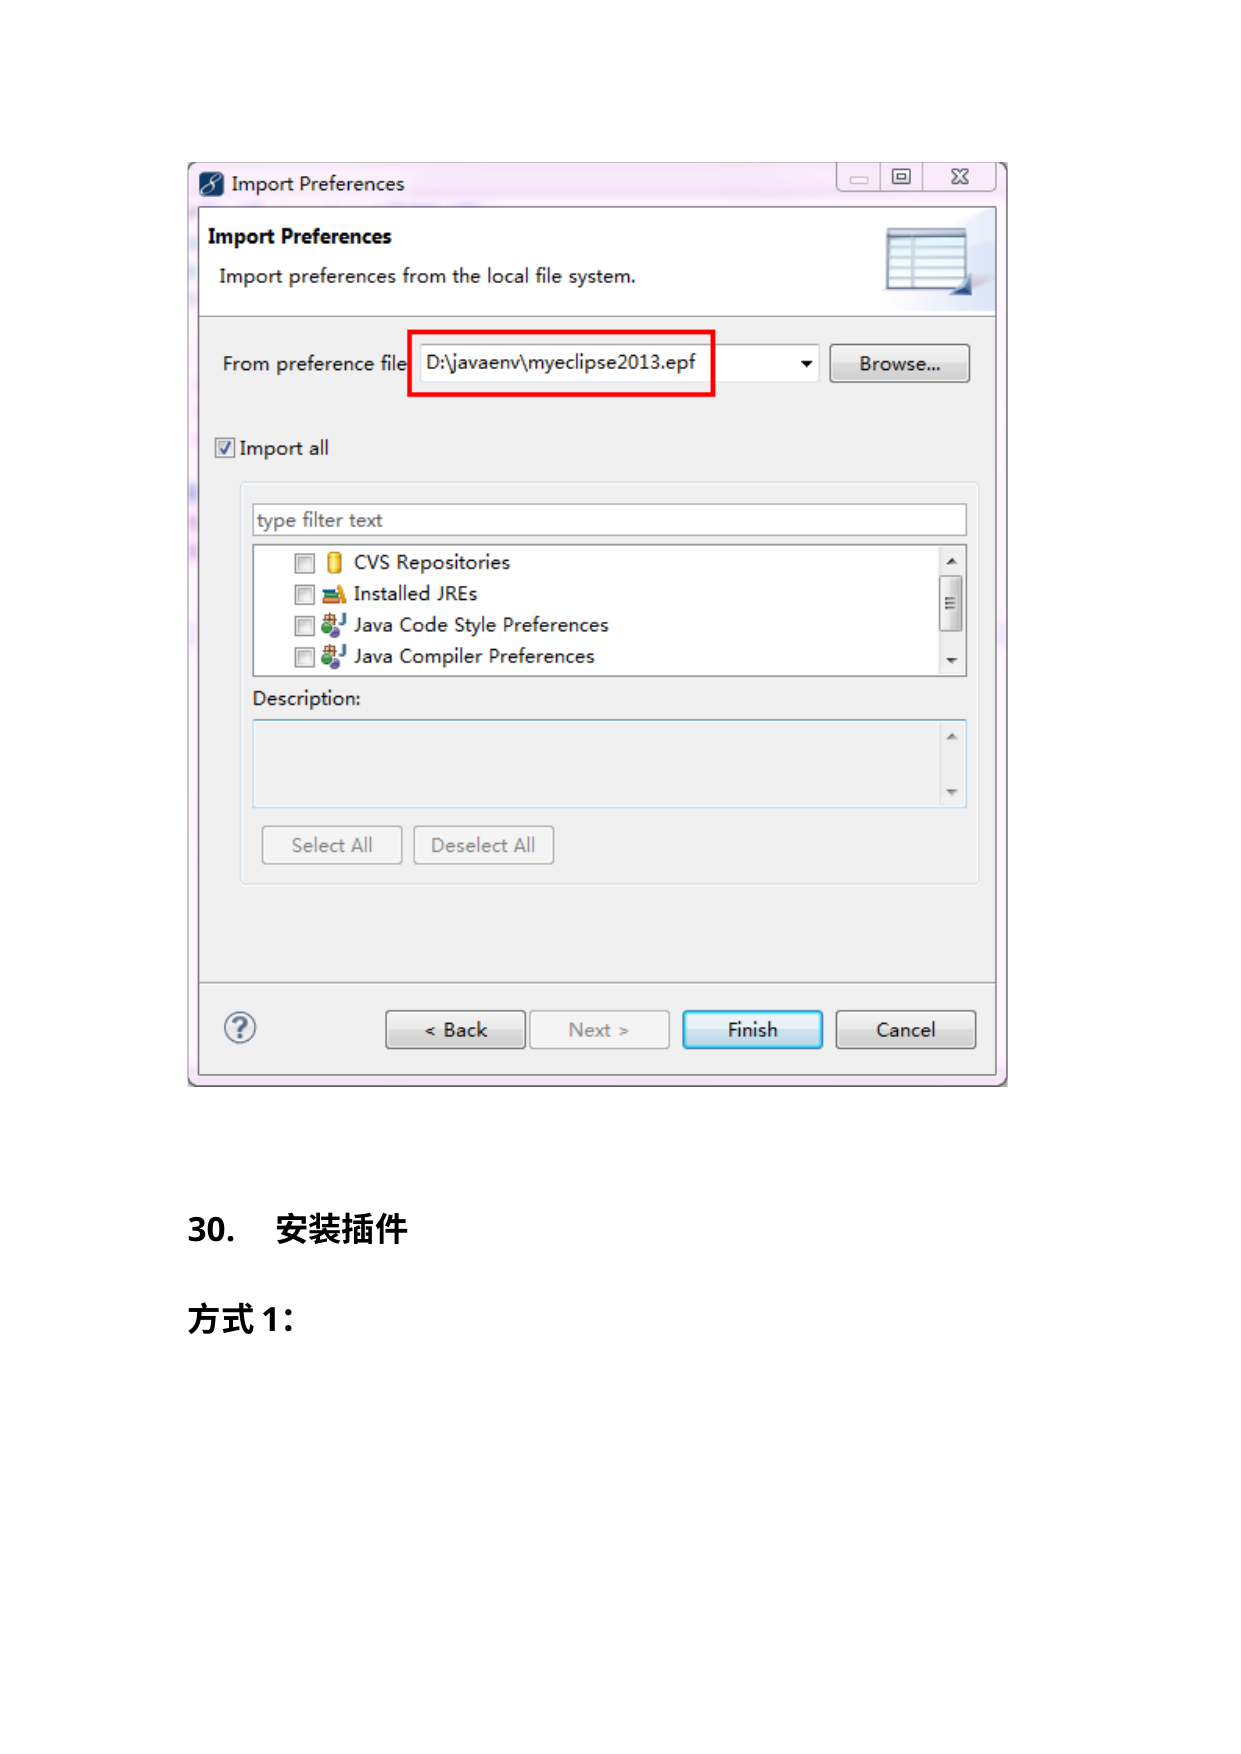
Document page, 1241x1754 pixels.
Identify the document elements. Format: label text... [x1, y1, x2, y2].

picture [187, 162, 1008, 1087]
title 安装插件 [187, 1194, 1053, 1259]
title 方式1： [187, 1284, 1053, 1349]
